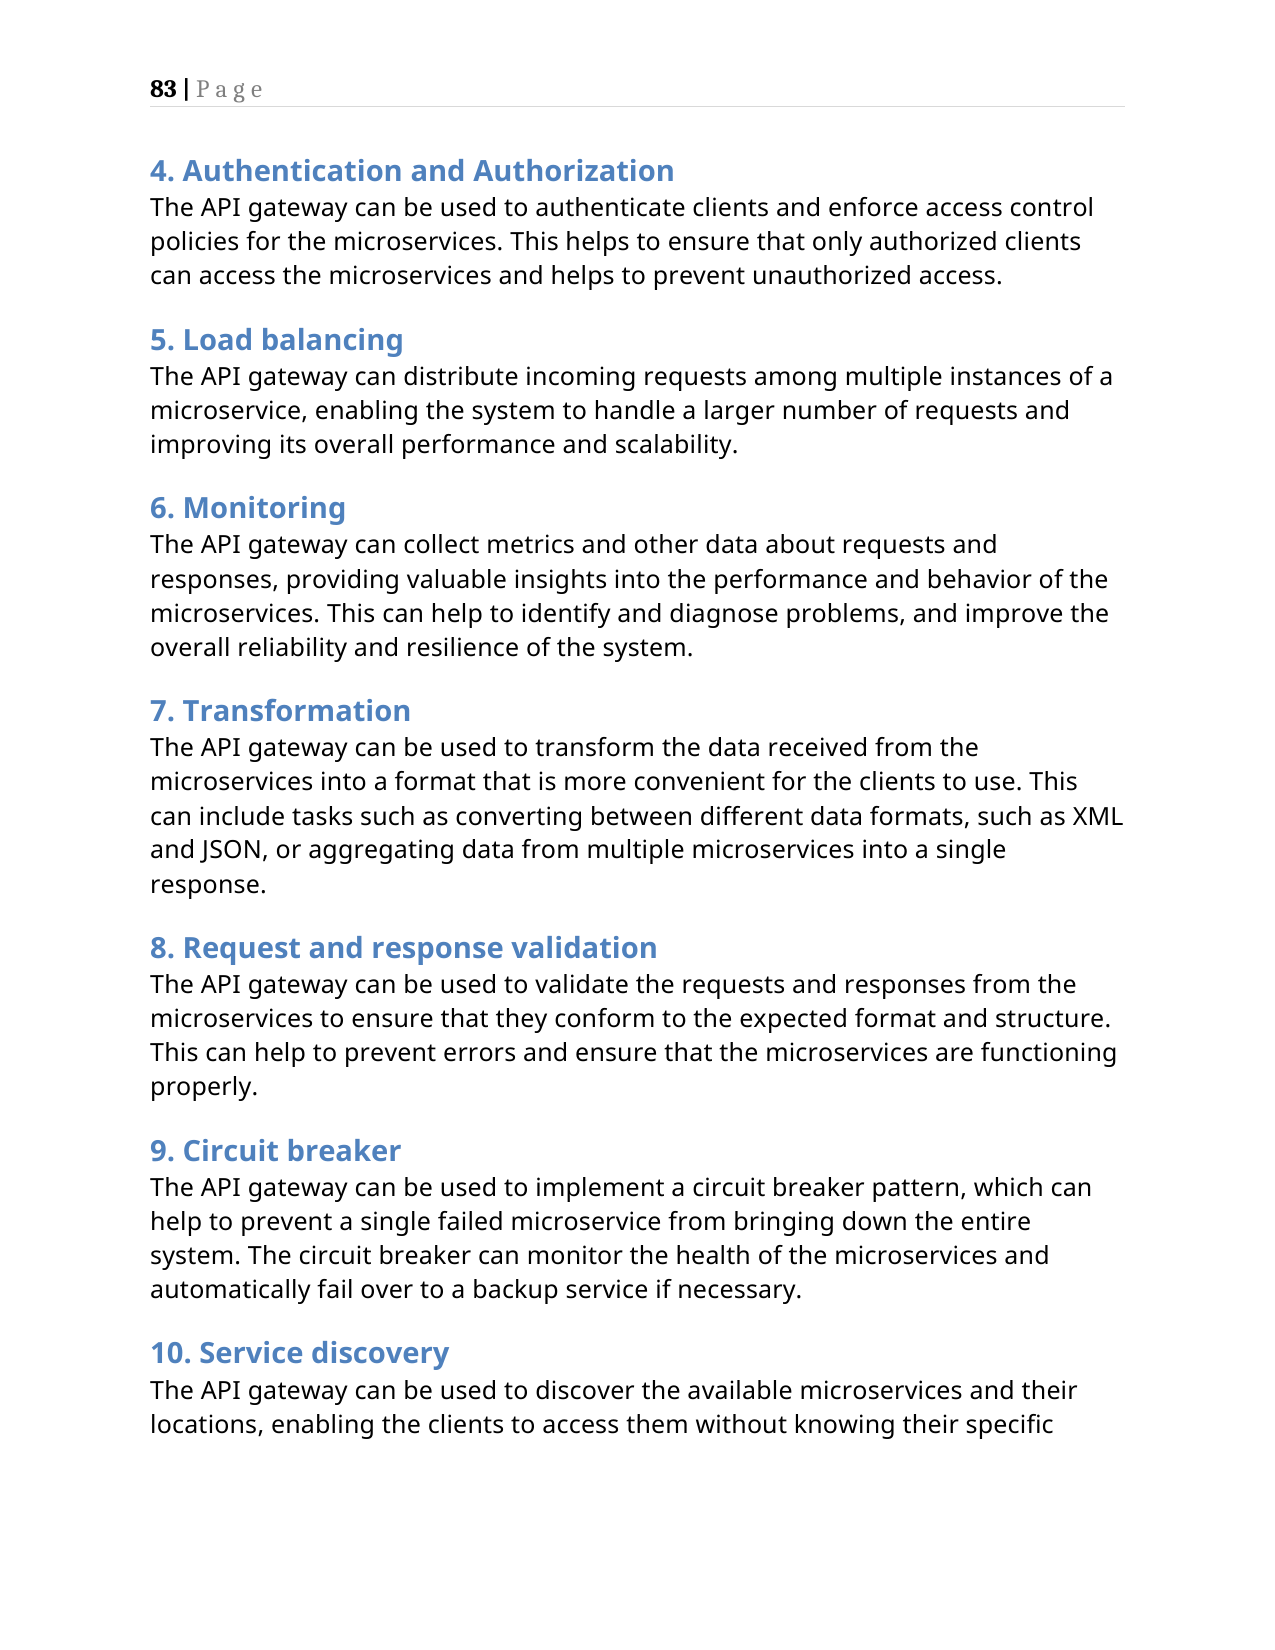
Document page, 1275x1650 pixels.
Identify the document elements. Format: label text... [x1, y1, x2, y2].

subtitle 5. Load balancing [150, 319, 1125, 358]
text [150, 1372, 1125, 1441]
subtitle 9. Circuit breaker [150, 1130, 1125, 1170]
text The API gateway can be used to validate the requests and responses from the microservices to ensure that they conform to the expected format and structure. This can help to prevent errors and ensure that the microservices are functioning properly. [150, 967, 1125, 1103]
subtitle 6. Monitoring [150, 487, 1125, 527]
subtitle 4. Authentication and Authorization [150, 150, 1125, 190]
text The API gateway can be used to implement a circuit breaker pattern, which can help to prevent a single failed microservice from bringing down the entire system. The circuit breaker can monitor the health of the microservices and automatically fail over to a backup service if necessary. [150, 1170, 1125, 1306]
subtitle 7. Transformation [150, 690, 1125, 730]
text The API gateway can collect metrics and other data about requests and responses, providing valuable insights into the performance and behavior of the microservices. This can help to identify and diagnose problems, and improve the overall reliability and resilience of the system. [150, 527, 1125, 663]
subtitle 8. Request and response validation [150, 927, 1125, 967]
text The API gateway can distribute incoming requests among multiple instances of a microservice, enabling the system to handle a larger number of requests and improving its overall performance and scalability. [150, 358, 1125, 461]
subtitle 10. Service discovery [150, 1333, 1125, 1372]
text The API gateway can be used to transform the data received from the microservices into a format that is more convenient for the clients to use. This can include tasks such as converting between different data formats, such as XML and JSON, or aggregating data from multiple microservices into a single response. [150, 730, 1125, 900]
text The API gateway can be used to authenticate clients and enforce access control policies for the microservices. This helps to ensure that only authorized clients can access the microservices and helps to prevent unauthorized access. [150, 190, 1125, 292]
